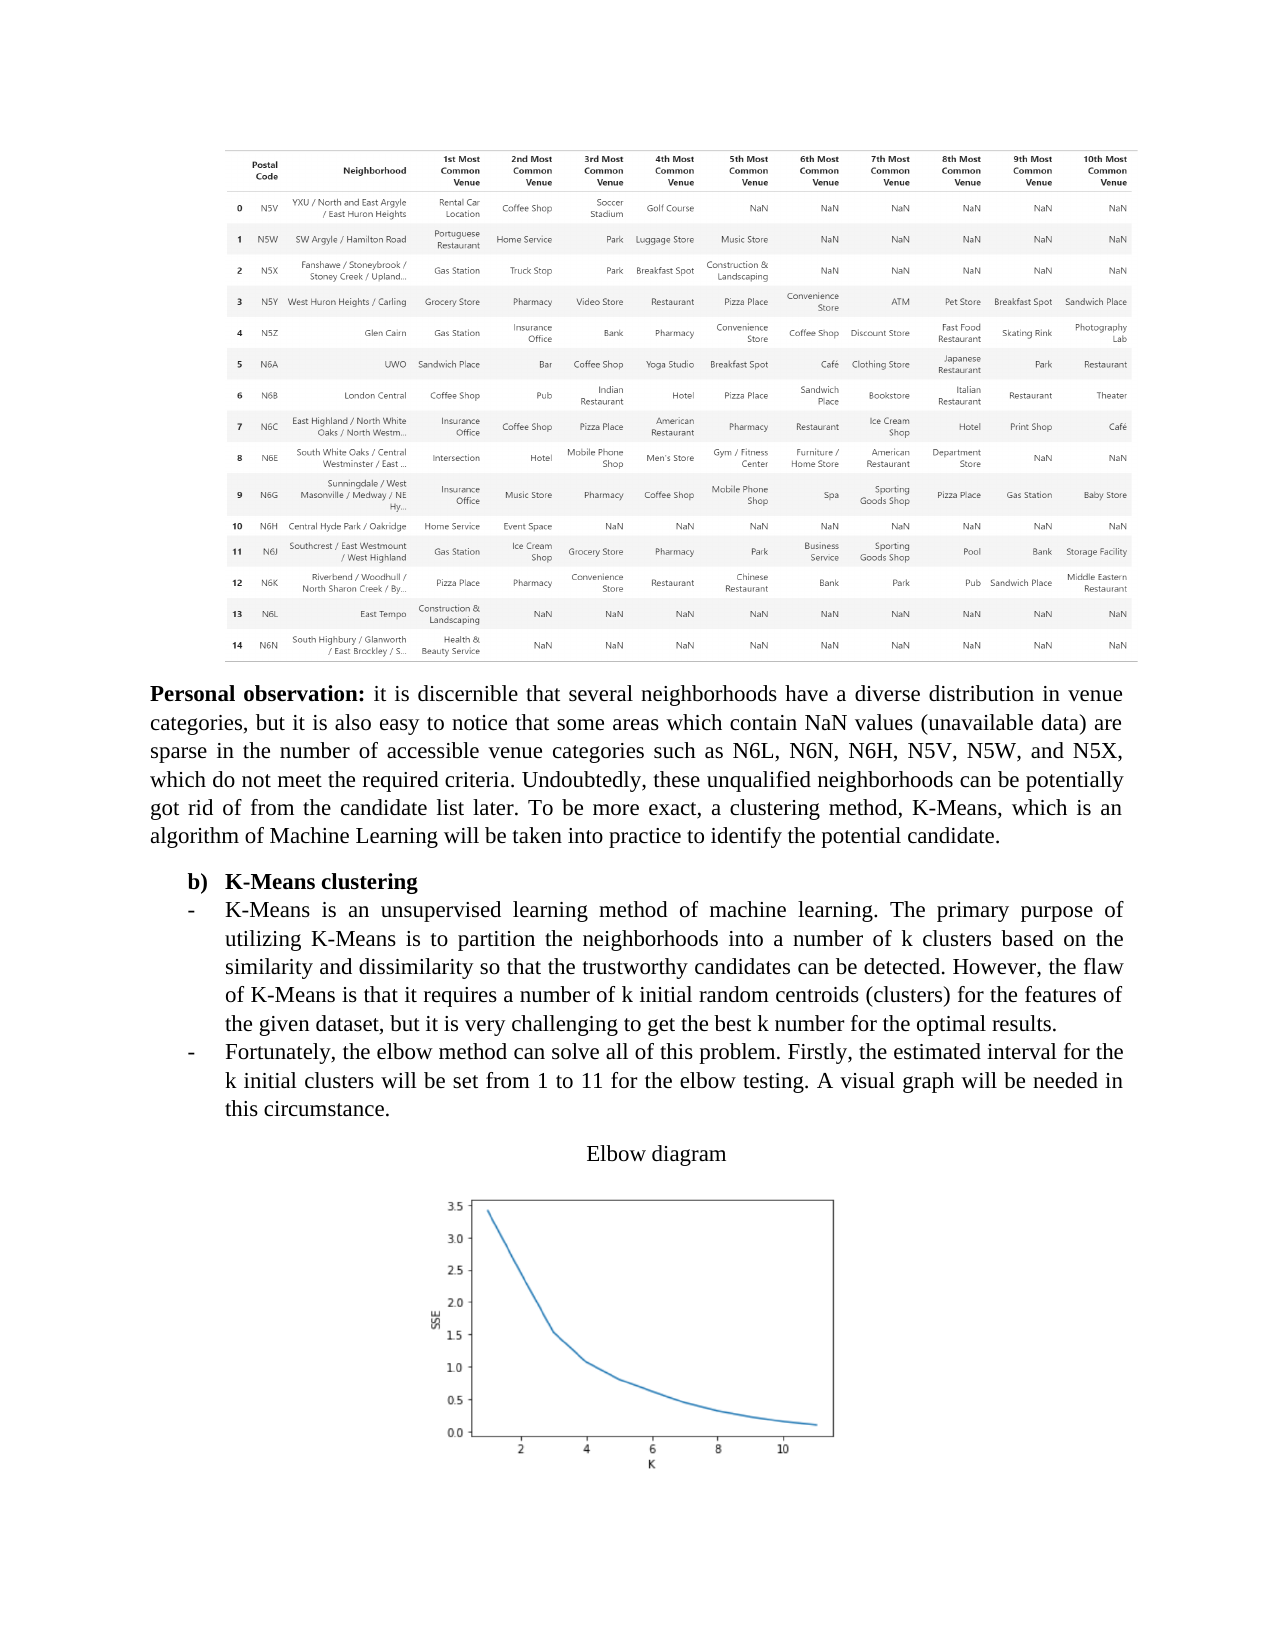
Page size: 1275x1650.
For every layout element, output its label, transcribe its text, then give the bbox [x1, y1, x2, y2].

text Elbow diagram [187, 1140, 1125, 1167]
text Personal observation: it is discernible that several neighborhoods have a diverse distribution in venue categories, but it is also easy to notice that some areas which contain NaN values (unavailable data) are sparse in the number of accessible venue categories such as N6L, N6N, N6H, N5V, N5W, and N5X, which do not meet the required criteria. Undoubtedly, these unqualified neighborhoods can be potentially got rid of from the candidate list later. To be more exact, a clustering method, K-Means, which is an algorithm of Machine Learning will be taken into practice to identify the potential candidate. [150, 680, 1125, 849]
list K-Means is an unsupervised learning method of machine learning. The primary purpose of utilizing K-Means is to partition the neighborhoods into a number of k clusters based on the similarity and dissimilarity so that the trustworthy candidates can be detected. However, the flaw of K-Means is that it requires a number of k initial random centroids (clusters) for the features of the given dataset, but it is very challenging to get the best k number for the optimal results. [187, 896, 1125, 1036]
picture [225, 150, 1138, 662]
list Fortunately, the elbow method can solve all of this problem. Firstly, the estimated interval for the k initial clusters will be set from 1 to 11 for the elbow testing. A visual graph will be needed in this circumstance. [187, 1038, 1125, 1122]
picture [422, 1185, 853, 1480]
list K-Means clustering [187, 868, 1125, 894]
